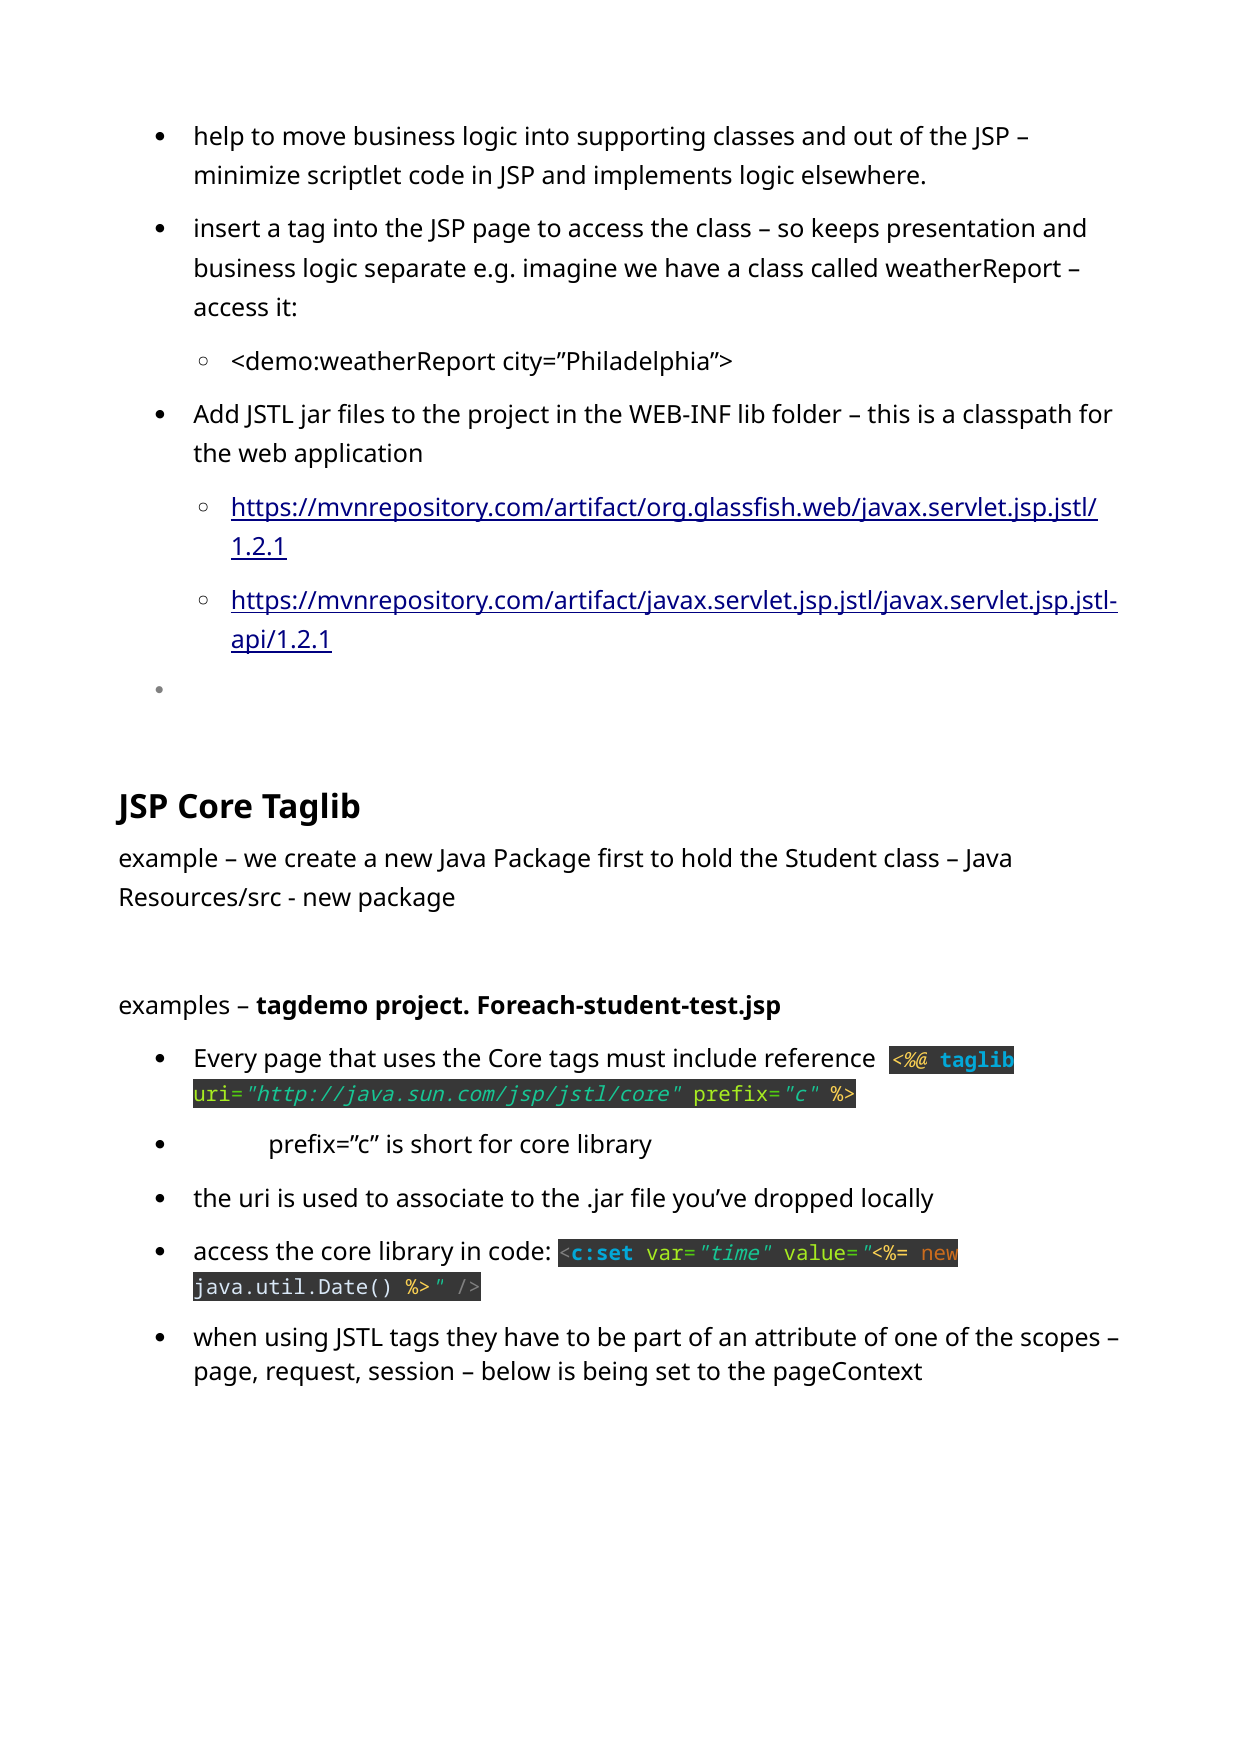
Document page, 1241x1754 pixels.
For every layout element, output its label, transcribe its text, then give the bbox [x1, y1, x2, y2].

list the uri is used to associate to the .jar file you’ve dropped locally [156, 1180, 1122, 1214]
list Add JSTL jar files to the project in the WEB-INF lib folder – this is a classpath for the web application [156, 397, 1122, 470]
list help to move business logic into supporting classes and out of the JSP – minimize scriptlet code in JSP and implements logic elsewhere. [156, 118, 1122, 191]
text example – we create a new Java Package first to hold the Student class – Java Resources/src - new package [118, 841, 1122, 914]
list insert a tag into the JSP page to access the class – so keeps presentation and business logic separate e.g. imagine we have a class called weatherReport – access it: [156, 211, 1122, 323]
list Every page that uses the Core tags must include reference <%@ taglib uri="http://java.sun.com/jsp/jstl/core" prefix="c" %> [156, 1041, 1122, 1108]
text examples – tagdemo project. Foreach-student-test.jsp [118, 987, 1122, 1021]
list prefix=”c” is short for core library [156, 1127, 1122, 1161]
list when using JSTL tags they have to be part of an attribute of one of the scopes – page, request, session – below is being set to the pageContext [156, 1319, 1122, 1388]
subtitle JSP Core Taglib [118, 783, 1122, 828]
list https://mvnrepository.com/artifact/org.glassfish.web/javax.servlet.jsp.jstl/1.2.1 [193, 490, 1122, 563]
list https://mvnrepository.com/artifact/javax.servlet.jsp.jstl/javax.servlet.jsp.jstl-api/1.2.1 [193, 583, 1122, 656]
list <demo:weatherReport city=”Philadelphia”> [193, 343, 1122, 377]
list access the core library in code: <c:set var="time" value="<%= new java.util.Date() %>" /> [156, 1234, 1122, 1301]
